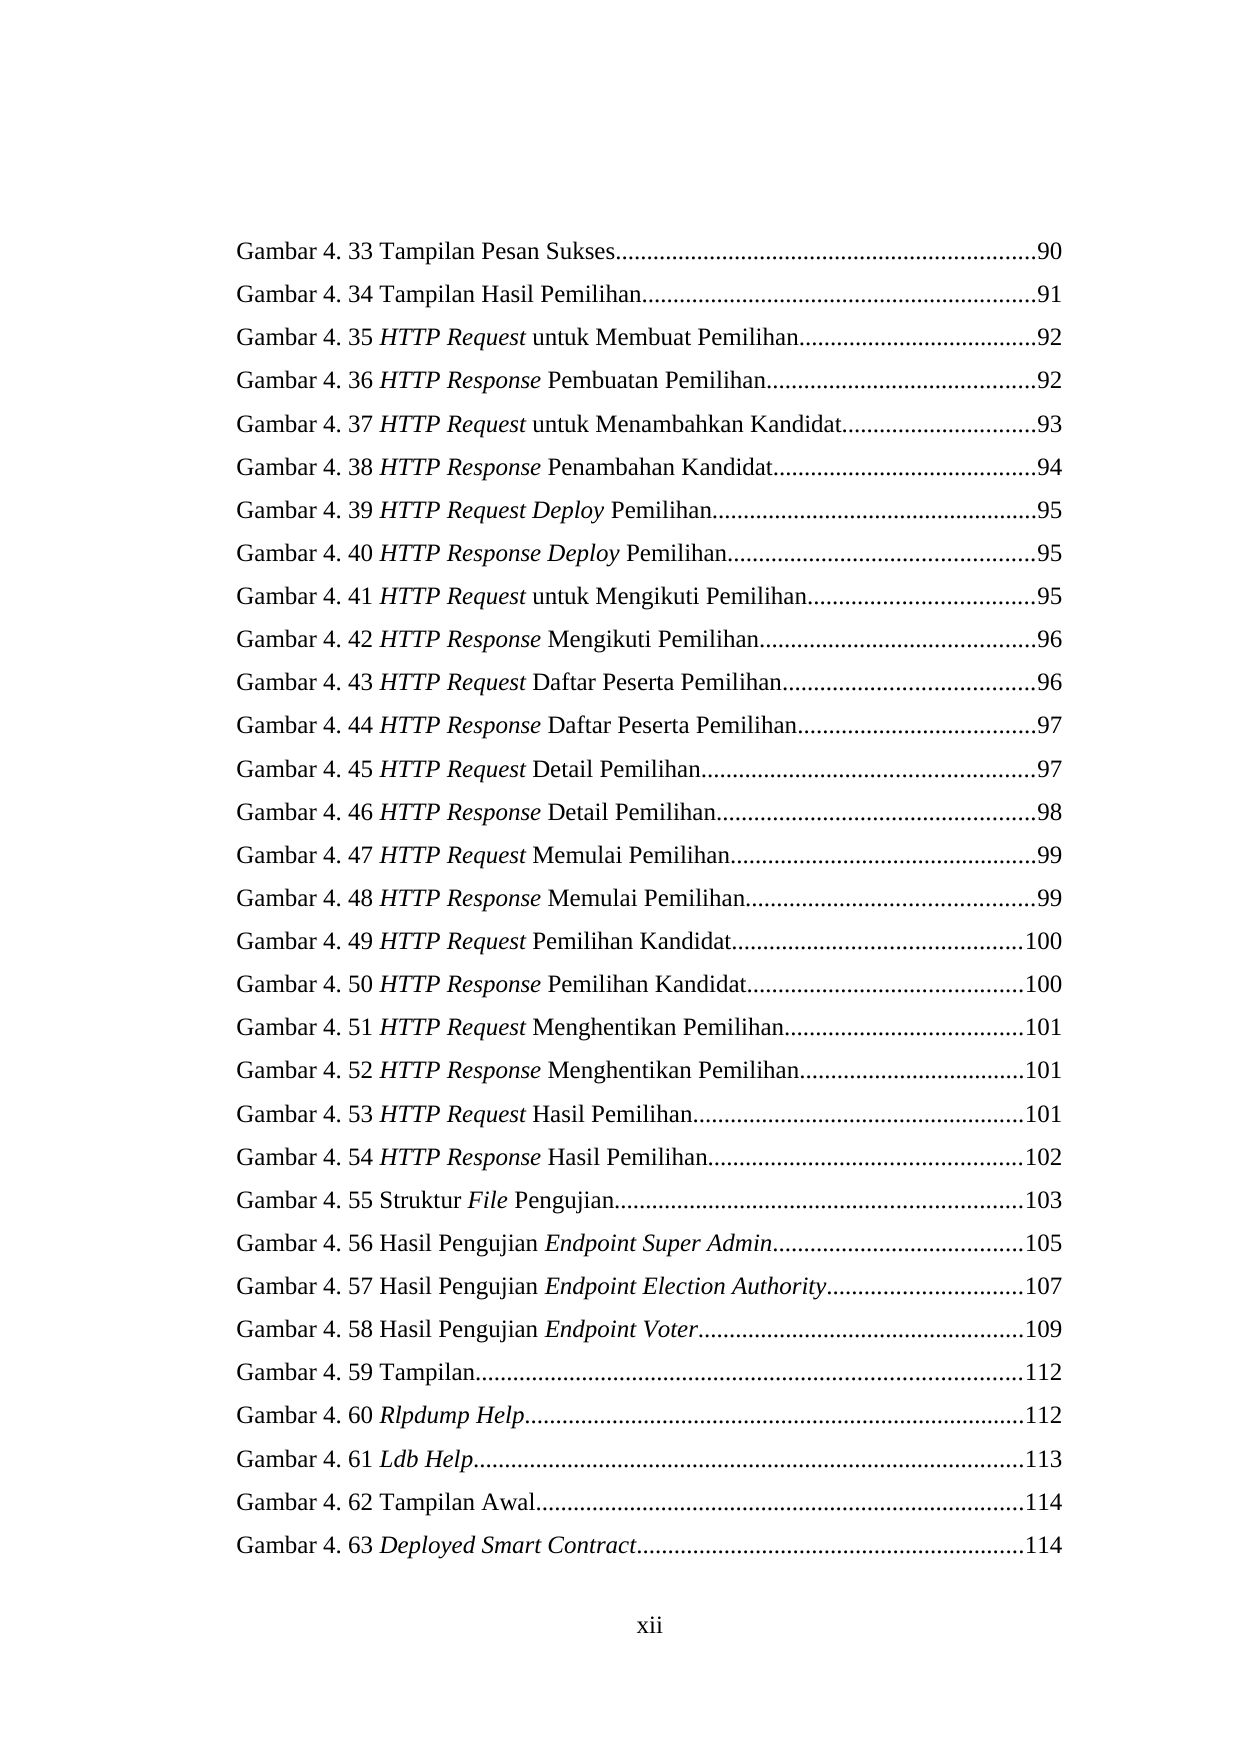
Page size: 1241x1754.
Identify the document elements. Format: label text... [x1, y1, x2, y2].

text Gambar 4. 52 HTTP Response Menghentikan Pemilihan 101 [236, 1056, 1063, 1084]
text Gambar 4. 54 HTTP Response Hasil Pemilihan 102 [236, 1142, 1063, 1171]
text Gambar 4. 50 HTTP Response Pemilihan Kandidat 100 [236, 969, 1063, 998]
text Gambar 4. 58 Hasil Pengujian Endpoint Voter 109 [236, 1314, 1063, 1343]
text Gambar 4. 57 Hasil Pengujian Endpoint Election Authority 107 [236, 1271, 1063, 1300]
text Gambar 4. 39 HTTP Request Deploy Pemilihan 95 [236, 495, 1063, 524]
text Gambar 4. 40 HTTP Response Deploy Pemilihan 95 [236, 538, 1063, 567]
text Gambar 4. 53 HTTP Request Hasil Pemilihan 101 [236, 1099, 1063, 1127]
text Gambar 4. 61 Ldb Help 113 [236, 1444, 1063, 1472]
text Gambar 4. 37 HTTP Request untuk Menambahkan Kandidat 93 [236, 409, 1063, 437]
text Gambar 4. 42 HTTP Response Mengikuti Pemilihan 96 [236, 624, 1063, 653]
text Gambar 4. 38 HTTP Response Penambahan Kandidat 94 [236, 452, 1063, 481]
text Gambar 4. 47 HTTP Request Memulai Pemilihan 99 [236, 840, 1063, 869]
text Gambar 4. 36 HTTP Response Pembuatan Pemilihan 92 [236, 366, 1063, 394]
text Gambar 4. 62 Tampilan Awal 114 [236, 1487, 1063, 1516]
text Gambar 4. 34 Tampilan Hasil Pemilihan 91 [236, 279, 1063, 308]
text Gambar 4. 48 HTTP Response Memulai Pemilihan 99 [236, 883, 1063, 912]
text Gambar 4. 59 Tampilan 112 [236, 1357, 1063, 1386]
text Gambar 4. 33 Tampilan Pesan Sukses 90 [236, 236, 1063, 265]
text Gambar 4. 63 Deployed Smart Contract 114 [236, 1530, 1063, 1559]
text Gambar 4. 44 HTTP Response Daftar Peserta Pemilihan 97 [236, 711, 1063, 739]
text Gambar 4. 46 HTTP Response Detail Pemilihan 98 [236, 797, 1063, 826]
text Gambar 4. 55 Struktur File Pengujian 103 [236, 1185, 1063, 1214]
text Gambar 4. 45 HTTP Request Detail Pemilihan 97 [236, 754, 1063, 782]
text Gambar 4. 35 HTTP Request untuk Membuat Pemilihan 92 [236, 322, 1063, 351]
text Gambar 4. 56 Hasil Pengujian Endpoint Super Admin 105 [236, 1228, 1063, 1257]
text Gambar 4. 49 HTTP Request Pemilihan Kandidat 100 [236, 926, 1063, 955]
text Gambar 4. 41 HTTP Request untuk Mengikuti Pemilihan 95 [236, 581, 1063, 610]
text Gambar 4. 60 Rlpdump Help 112 [236, 1401, 1063, 1429]
text Gambar 4. 43 HTTP Request Daftar Peserta Pemilihan 96 [236, 667, 1063, 696]
text Gambar 4. 51 HTTP Request Menghentikan Pemilihan 101 [236, 1012, 1063, 1041]
